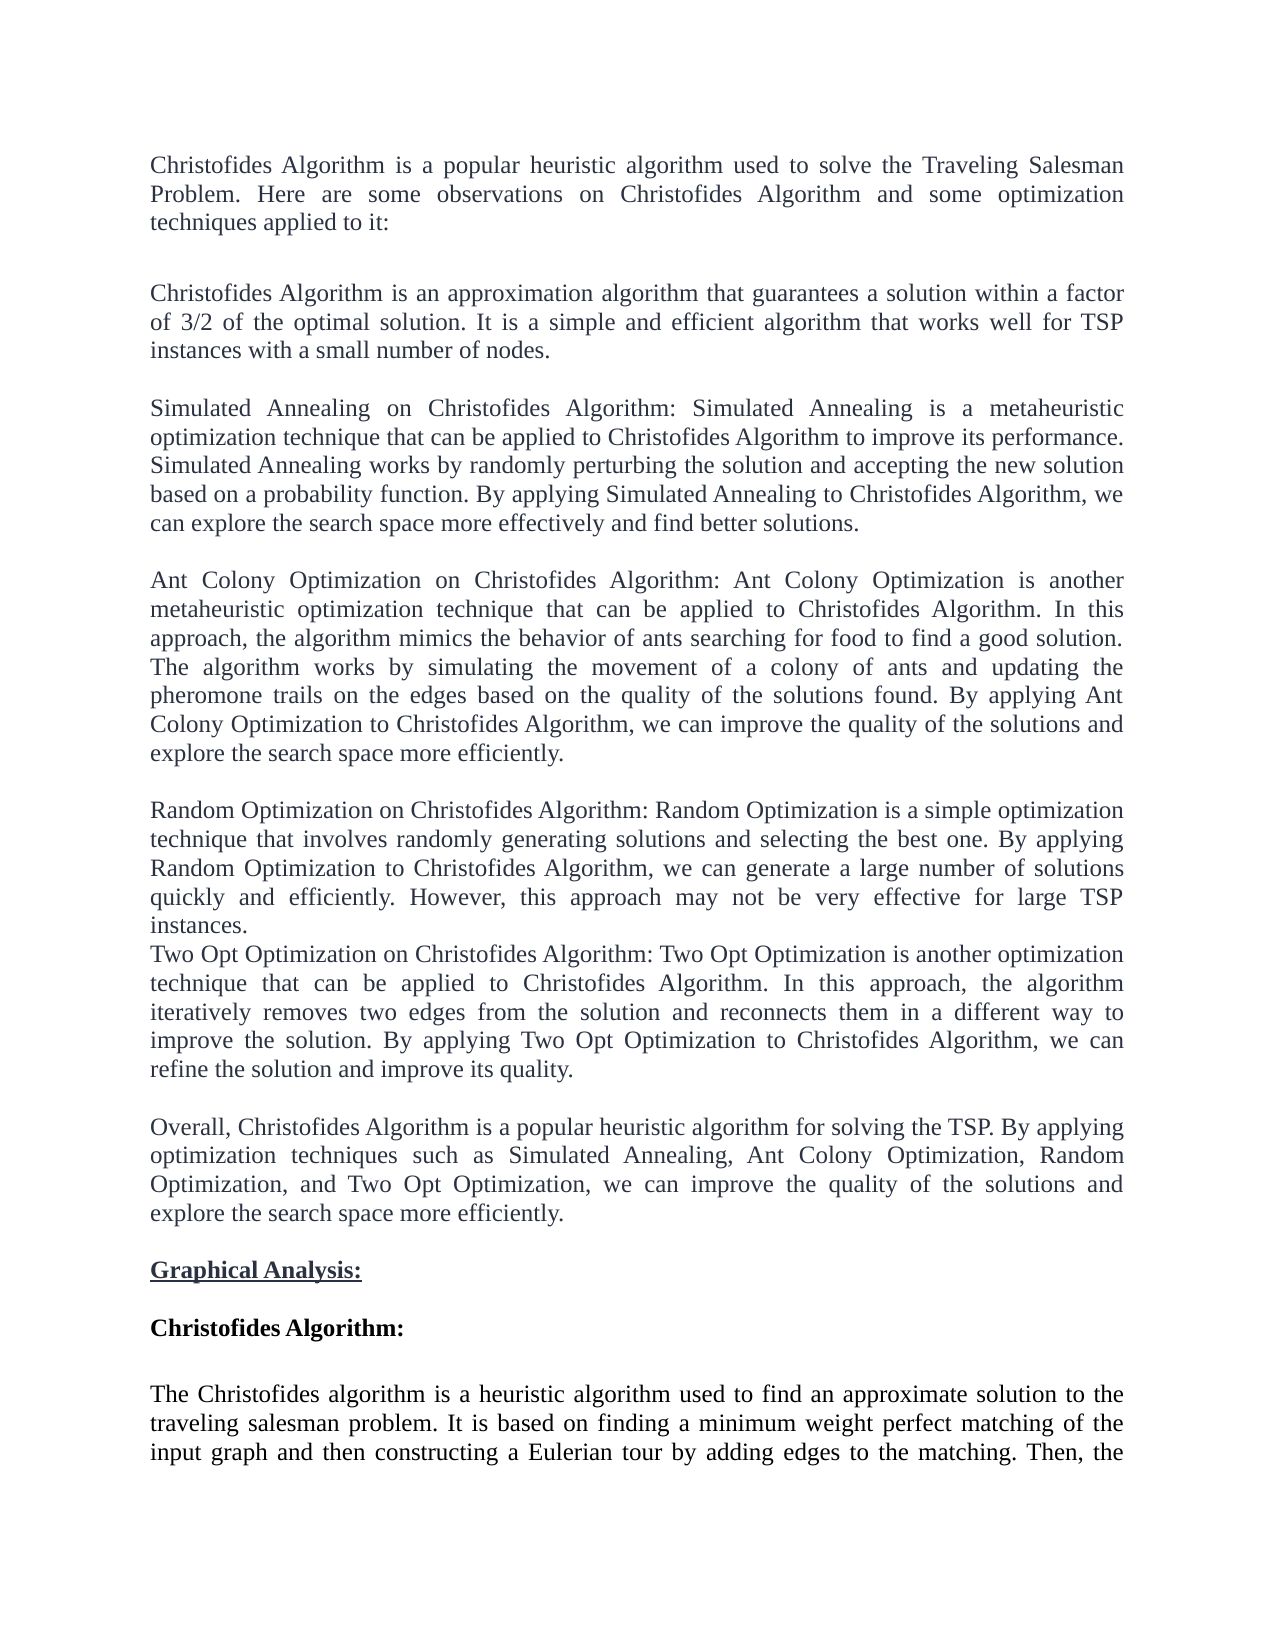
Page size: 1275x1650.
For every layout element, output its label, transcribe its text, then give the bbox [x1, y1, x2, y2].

text Overall, Christofides Algorithm is a popular heuristic algorithm for solving the TSP. By applying optimization techniques such as Simulated Annealing, Ant Colony Optimization, Random Optimization, and Two Opt Optimization, we can improve the quality of the solutions and explore the search space more efficiently. [150, 1112, 1125, 1227]
text Graphical Analysis: [150, 1255, 1125, 1284]
text Ant Colony Optimization on Christofides Algorithm: Ant Colony Optimization is another metaheuristic optimization technique that can be applied to Christofides Algorithm. In this approach, the algorithm mimics the behavior of ants searching for food to find a good solution. The algorithm works by simulating the movement of a colony of ants and updating the pheromone trails on the edges based on the quality of the solutions found. By applying Ant Colony Optimization to Christofides Algorithm, we can improve the quality of the solutions and explore the search space more efficiently. [150, 565, 1125, 767]
text Simulated Annealing on Christofides Algorithm: Simulated Annealing is a metaheuristic optimization technique that can be applied to Christofides Algorithm to improve its performance. Simulated Annealing works by randomly perturbing the solution and accepting the new solution based on a probability function. By applying Simulated Annealing to Christofides Algorithm, we can explore the search space more effectively and find better solutions. [150, 393, 1125, 537]
text Christofides Algorithm is a popular heuristic algorithm used to solve the Traveling Salesman Problem. Here are some observations on Christofides Algorithm and some optimization techniques applied to it: [150, 150, 1125, 236]
text Two Opt Optimization on Christofides Algorithm: Two Opt Optimization is another optimization technique that can be applied to Christofides Algorithm. In this approach, the algorithm iteratively removes two edges from the solution and reconnects them in a different way to improve the solution. By applying Two Opt Optimization to Christofides Algorithm, we can refine the solution and improve its quality. [150, 939, 1125, 1083]
text Christofides Algorithm is an approximation algorithm that guarantees a solution within a factor of 3/2 of the optimal solution. It is a simple and efficient algorithm that works well for TSP instances with a small number of nodes. [150, 278, 1125, 364]
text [150, 1379, 1125, 1465]
text Random Optimization on Christofides Algorithm: Random Optimization is a simple optimization technique that involves randomly generating solutions and selecting the best one. By applying Random Optimization to Christofides Algorithm, we can generate a large number of solutions quickly and efficiently. However, this approach may not be very effective for large TSP instances. [150, 795, 1125, 939]
text Christofides Algorithm: [150, 1313, 1125, 1342]
